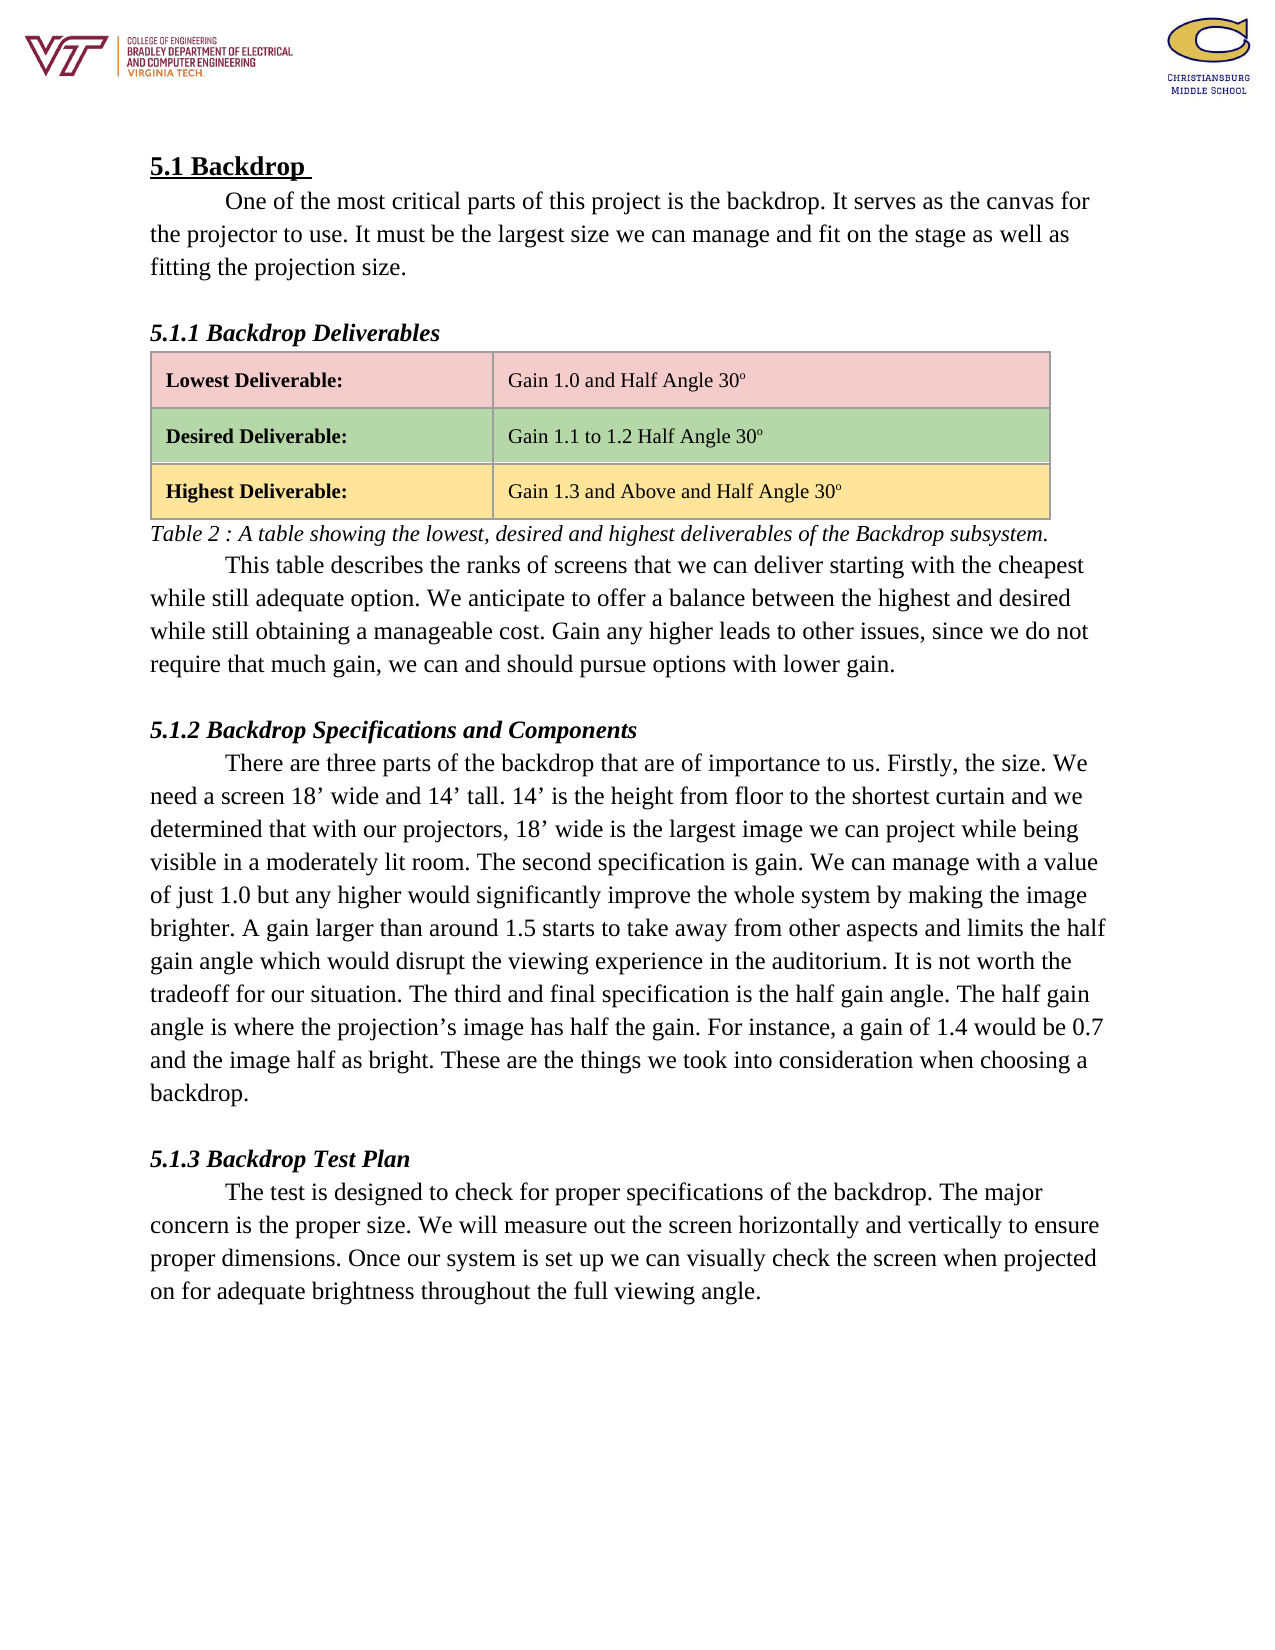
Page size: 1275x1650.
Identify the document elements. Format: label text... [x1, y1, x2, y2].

table_cell Desired Deliverable: [152, 409, 492, 462]
text 5.1.3 Backdrop Test Plan [150, 1144, 1125, 1173]
text 5.1.1 Backdrop Deliverables [150, 318, 1125, 347]
text This table describes the ranks of screens that we can deliver starting with the cheapest while still adequate option. We anticipate to offer a balance between the highest and desired while still obtaining a manageable cost. Gain any higher leads to other issues, since we do not require that much gain, we can and should pursue options with lower gain. [150, 550, 1125, 678]
table_header Gain 1.0 and Half Angle 30o [494, 353, 1049, 407]
text There are three parts of the backdrop that are of importance to us. Firstly, the size. We need a screen 18’ wide and 14’ tall. 14’ is the height from floor to the shortest curtain and we determined that with our projectors, 18’ wide is the largest image we can project while being visible in a moderately lit room. The second specification is gain. We can manage with a value of just 1.0 but any higher would significantly improve the whole system by making the image brighter. A gain larger than around 1.5 starts to take away from other aspects and limits the half gain angle which would disrupt the viewing experience in the auditorium. It is not worth the tradeoff for our situation. The third and final specification is the half gain angle. The half gain angle is where the projection’s image has half the gain. For instance, a gain of 1.4 would be 0.7 and the image half as bright. These are the things we took into consideration when choosing a backdrop. [150, 748, 1125, 1107]
picture [17, 28, 301, 84]
table_header Lowest Deliverable: [152, 353, 492, 407]
table_cell Gain 1.1 to 1.2 Half Angle 30o [494, 409, 1049, 462]
picture [1165, 13, 1252, 99]
text One of the most critical parts of this project is the backdrop. It serves as the canvas for the projector to use. It must be the largest size we can manage and fit on the stage as well as fitting the projection size. [150, 186, 1125, 281]
table_cell Highest Deliverable: [152, 465, 492, 518]
table_cell Gain 1.3 and Above and Half Angle 30o [494, 465, 1049, 518]
text Table 2 : A table showing the lowest, desired and highest deliverables of the Backdrop subsystem. [150, 520, 1125, 546]
text 5.1.2 Backdrop Specifications and Components [150, 715, 1125, 744]
text 5.1 Backdrop [150, 150, 1125, 181]
text The test is designed to check for proper specifications of the backdrop. The major concern is the proper size. We will measure out the screen horizontally and vertically to ensure proper dimensions. Once our system is set up we can visually check the screen when projected on for adequate brightness throughout the full viewing angle. [150, 1177, 1125, 1305]
